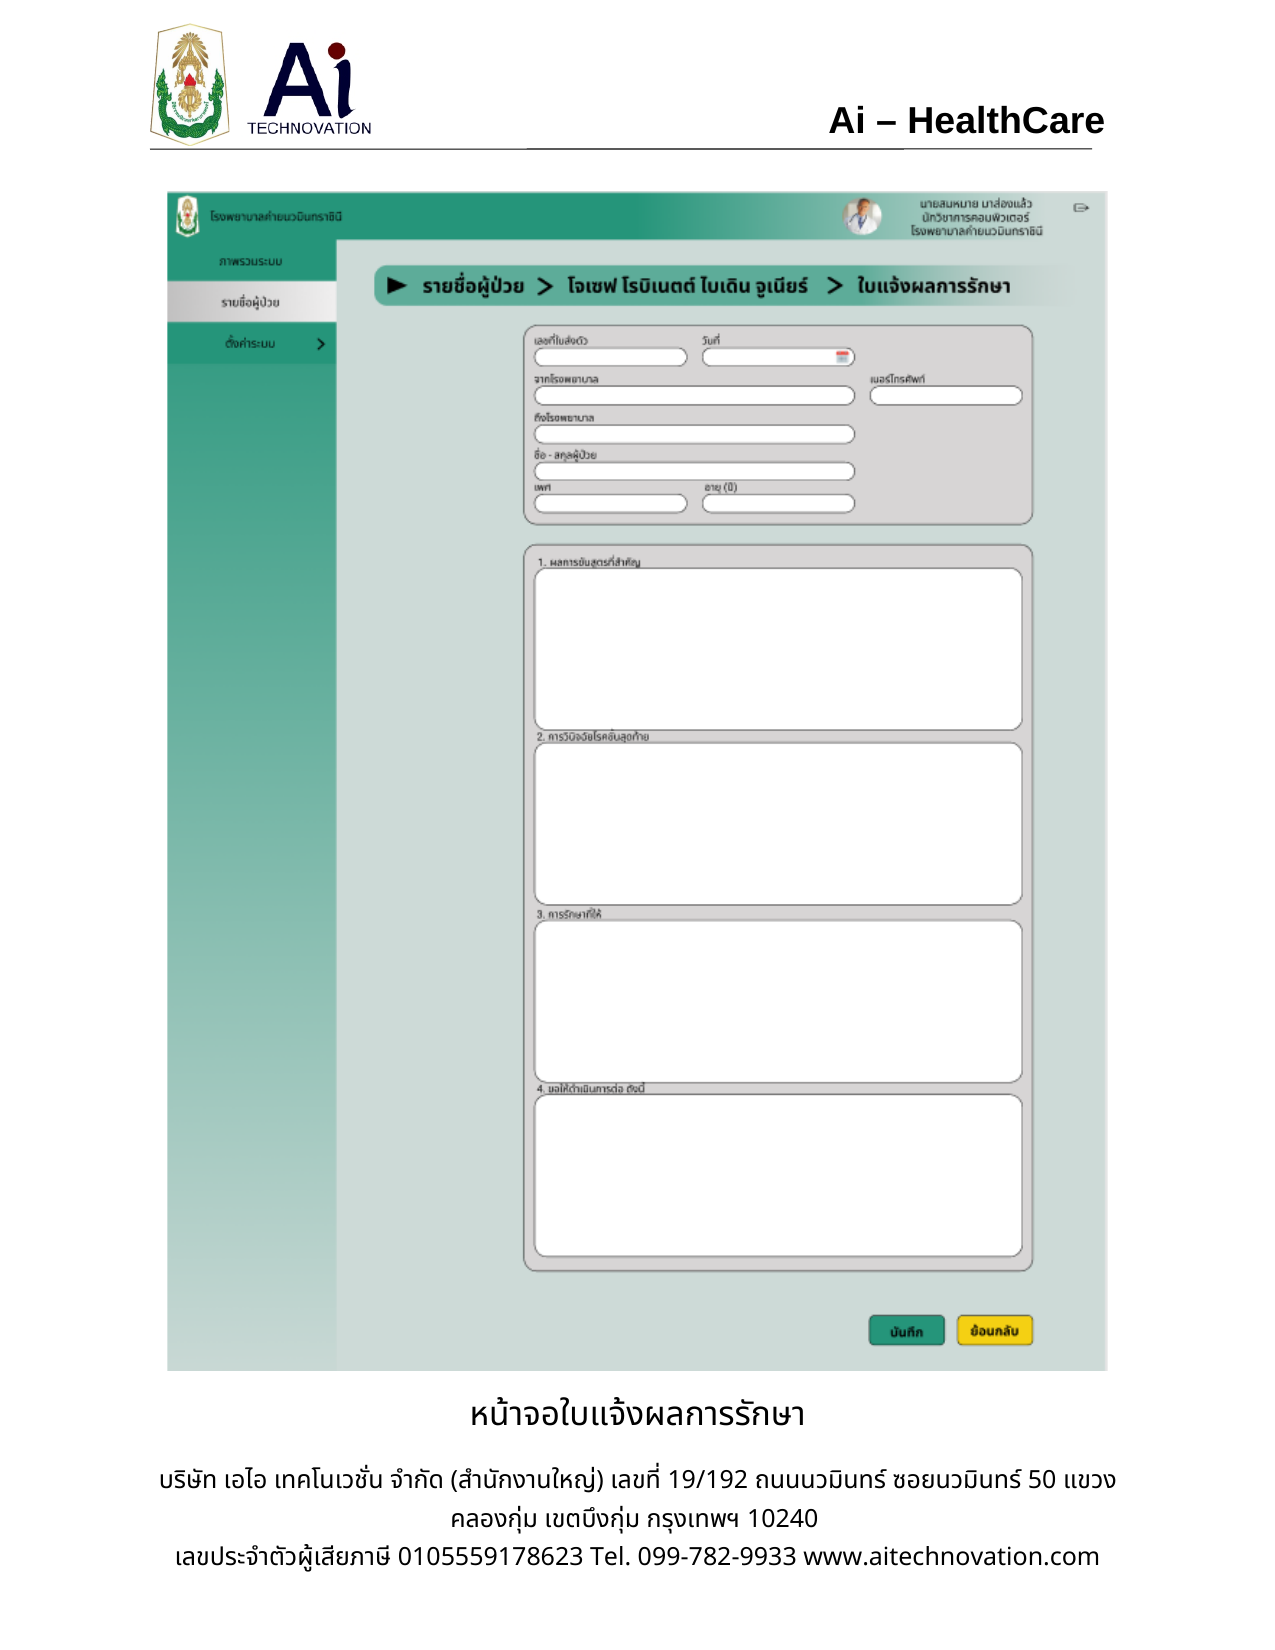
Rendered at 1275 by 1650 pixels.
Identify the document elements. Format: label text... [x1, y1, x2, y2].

picture [167, 191, 1108, 1371]
picture [150, 23, 230, 146]
picture [241, 30, 378, 142]
text หน้าจอใบแจ้งผลการรักษา [150, 1390, 1125, 1440]
